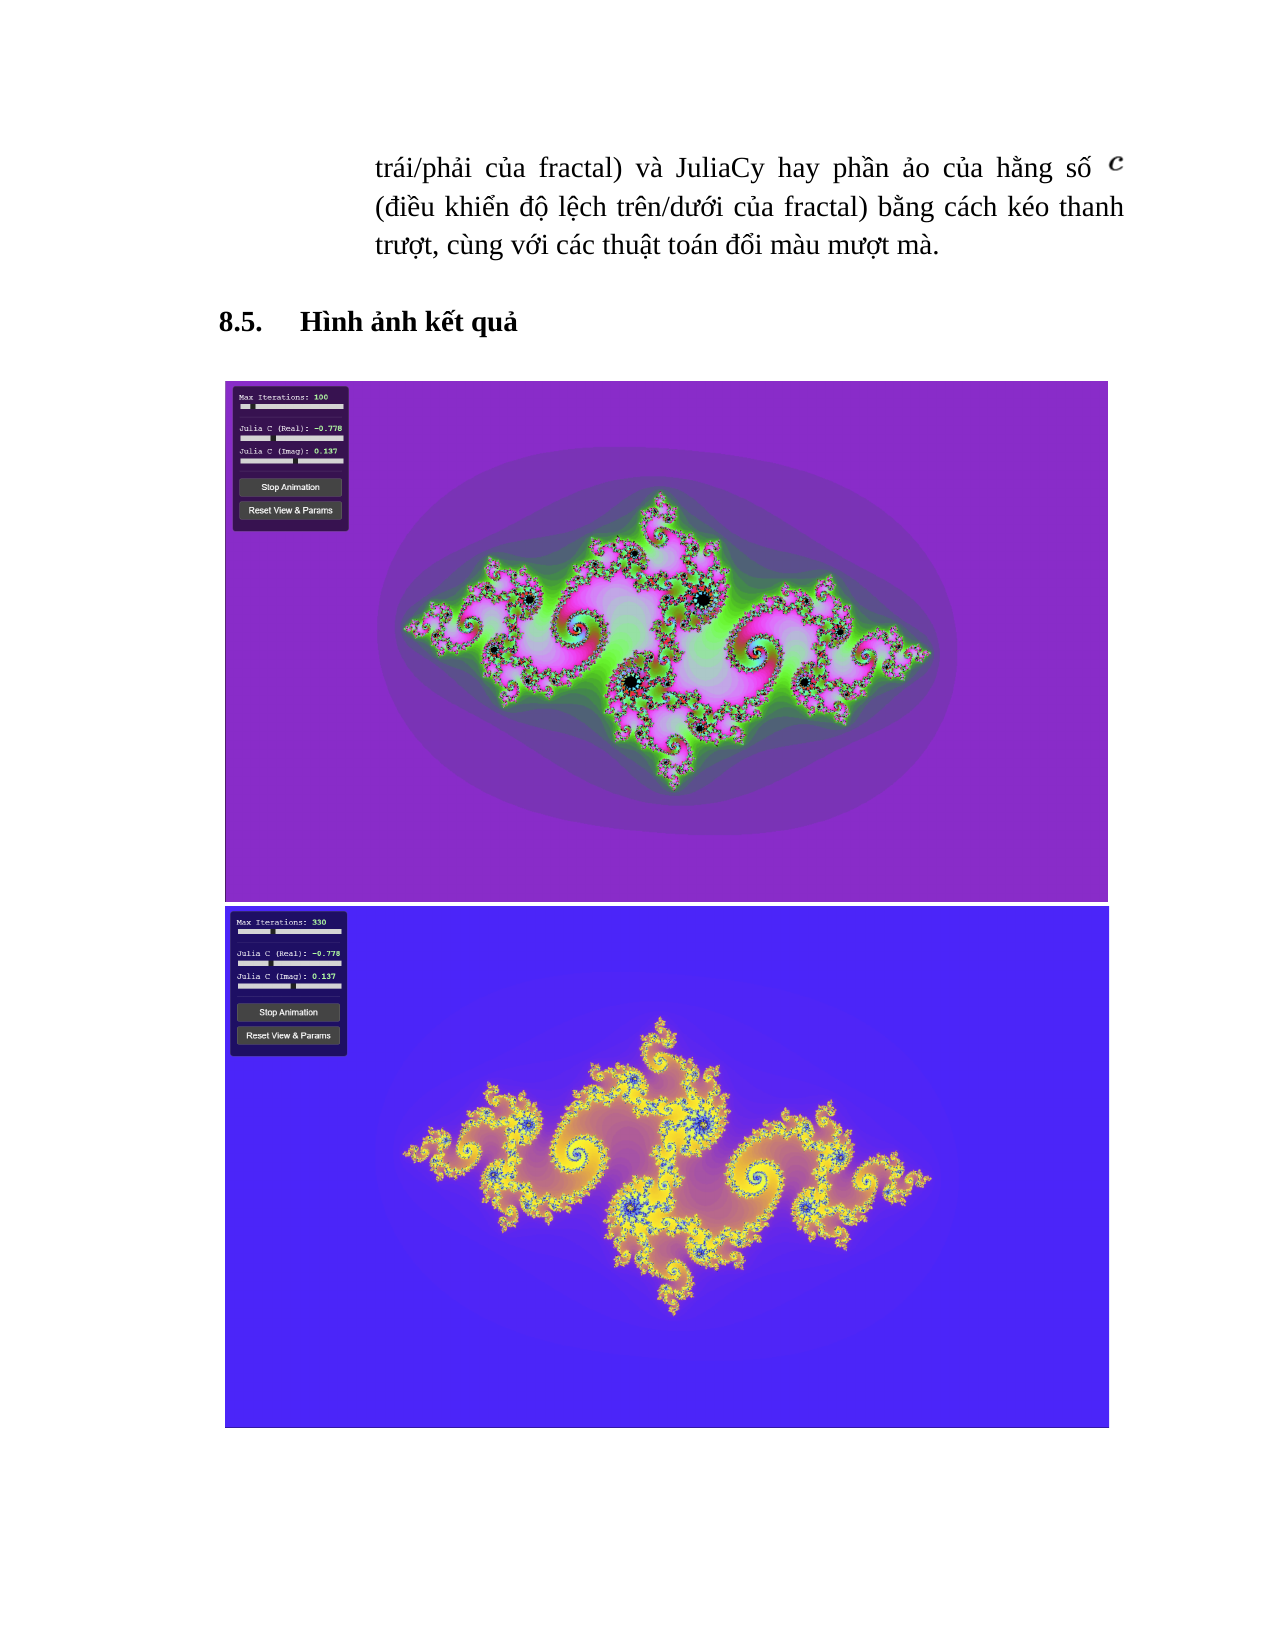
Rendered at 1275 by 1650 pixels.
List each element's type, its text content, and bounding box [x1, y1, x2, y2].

picture [225, 381, 1108, 902]
picture [225, 906, 1110, 1428]
picture [1105, 150, 1125, 178]
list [337, 150, 1125, 261]
list Hình ảnh kết quả [262, 304, 1125, 338]
